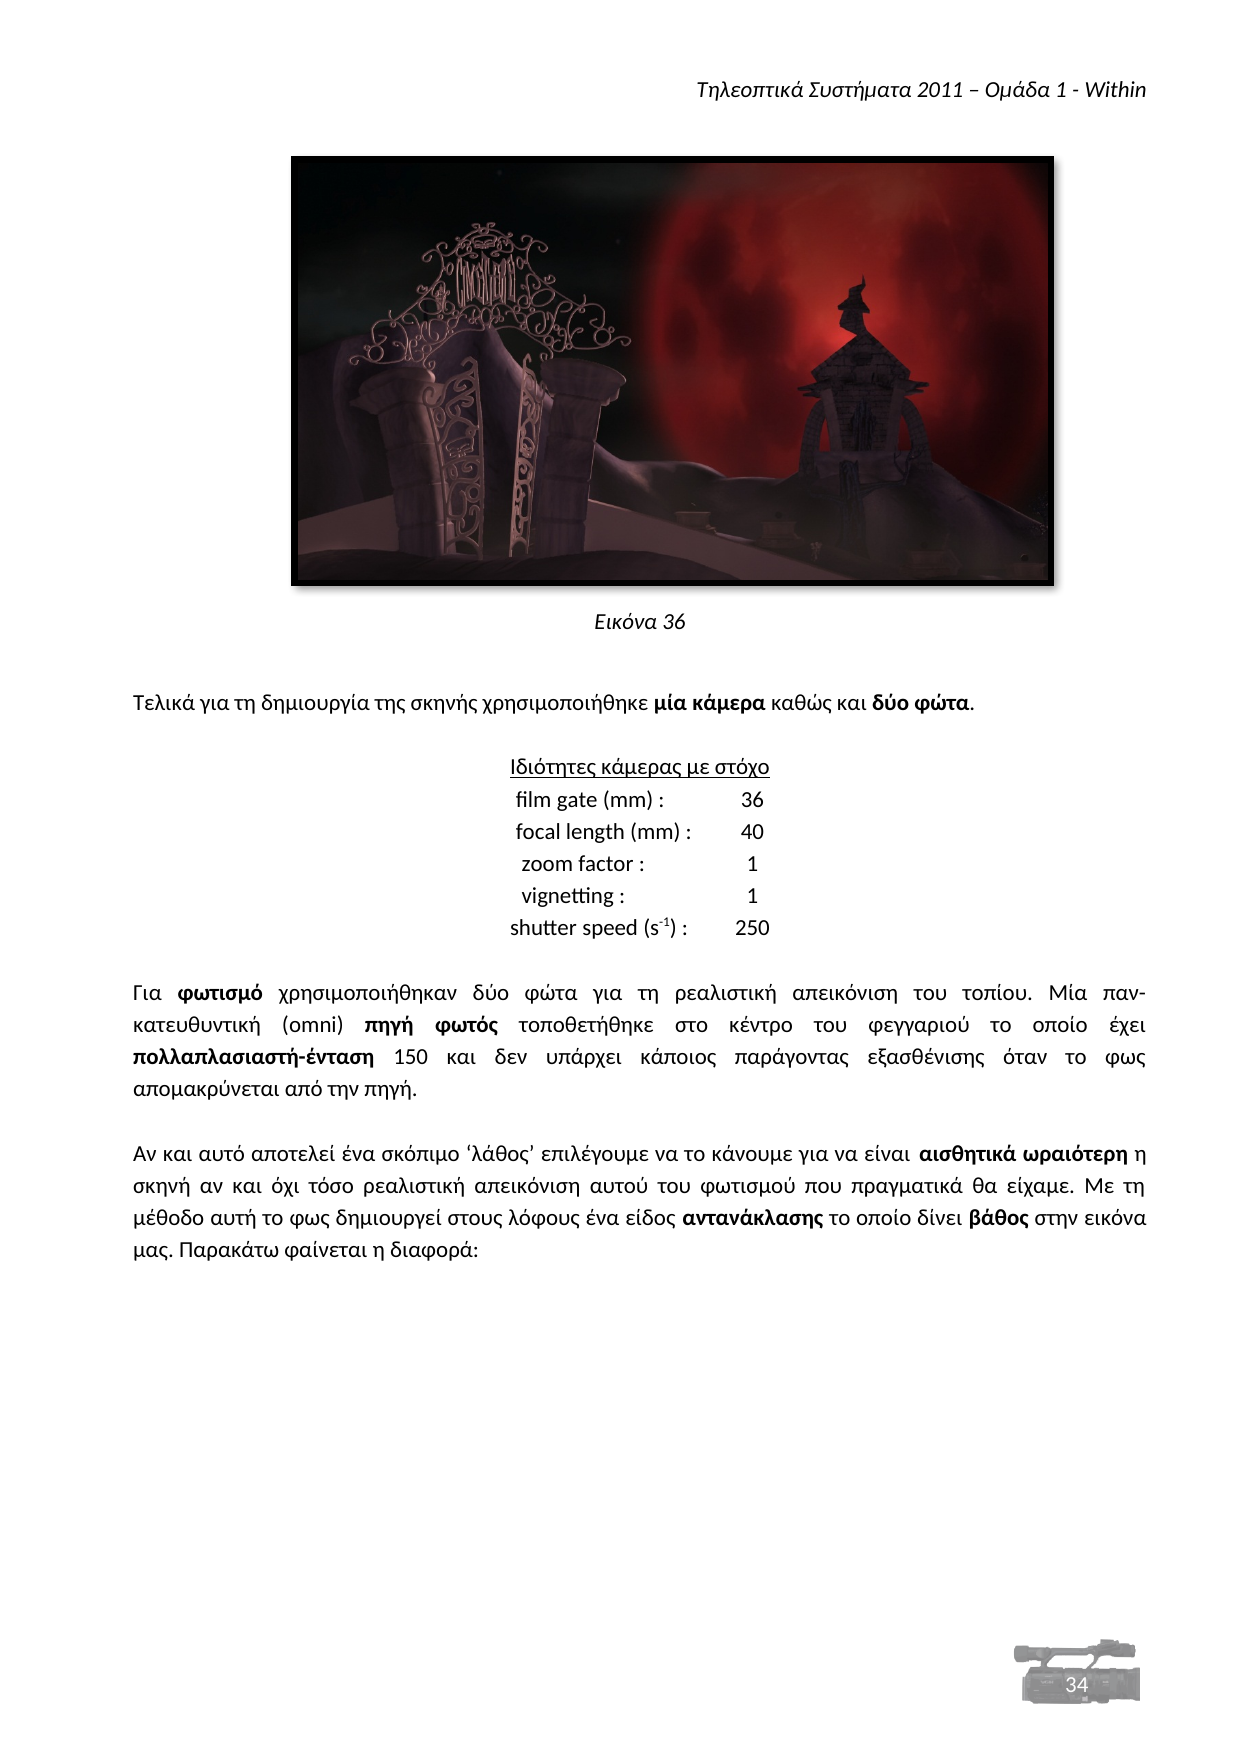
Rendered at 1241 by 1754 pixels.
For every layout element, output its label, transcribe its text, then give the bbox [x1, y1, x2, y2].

text vignetting : 1 [133, 881, 1146, 909]
picture [298, 163, 1048, 580]
text zoom factor : 1 [133, 849, 1146, 877]
text Αν και αυτό αποτελεί ένα σκόπιμο ‘λάθος’ επιλέγουμε να το κάνουμε για να είναι αισθητικά ωραιότερη η σκηνή αν και όχι τόσο ρεαλιστική απεικόνιση αυτού του φωτισμού που πραγματικά θα είχαμε. Με τη μέθοδο αυτή το φως δημιουργεί στους λόφους ένα είδος αντανάκλασης το οποίο δίνει βάθος στην εικόνα μας. Παρακάτω φαίνεται η διαφορά: [133, 1139, 1146, 1263]
picture [1013, 1639, 1140, 1704]
text Τελικά για τη δημιουργία της σκηνής χρησιμοποιήθηκε μία κάμερα καθώς και δύο φώτα. [133, 688, 1146, 716]
text film gate (mm) : 36 [133, 785, 1146, 813]
text focal length (mm) : 40 [133, 817, 1146, 845]
text Ιδιότητες κάμερας με στόχο [133, 752, 1146, 781]
text Για φωτισμό χρησιμοποιήθηκαν δύο φώτα για τη ρεαλιστική απεικόνιση του τοπίου. Μία παν-κατευθυντική (omni) πηγή φωτός τοποθετήθηκε στο κέντρο του φεγγαριού το οποίο έχει πολλαπλασιαστή-ένταση 150 και δεν υπάρχει κάποιος παράγοντας εξασθένισης όταν το φως απομακρύνεται από την πηγή. [133, 978, 1146, 1102]
text shutter speed (s-1) : 250 [133, 913, 1146, 941]
